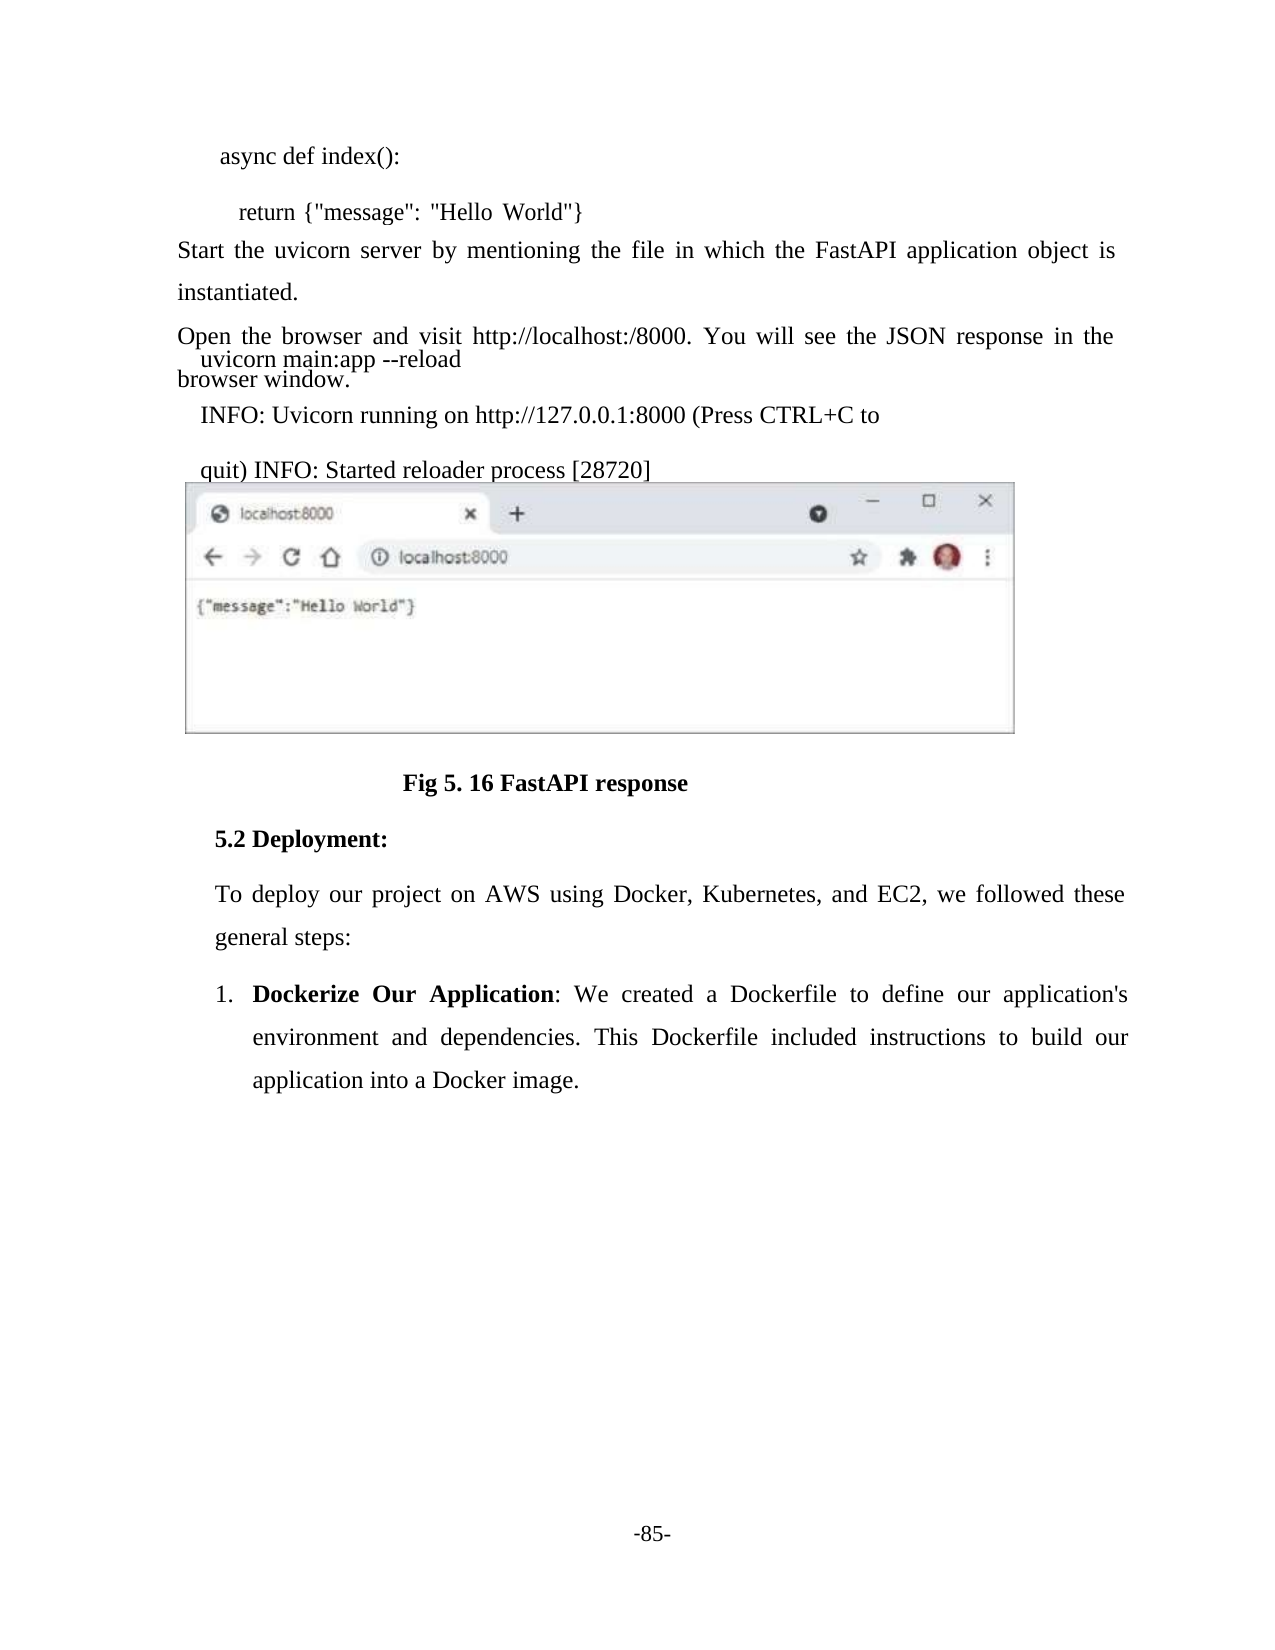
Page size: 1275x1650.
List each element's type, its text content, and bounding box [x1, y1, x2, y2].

list Dockerize Our Application: We created a Dockerfile to define our application's environment and dependencies. This Dockerfile included instructions to build our application into a Docker image. [215, 979, 1128, 1094]
picture [185, 482, 1015, 734]
text Open the browser and visit http://localhost:/8000. You will see the JSON response in the browser window. [177, 321, 1116, 393]
text 5.2 Deployment: [214, 824, 1198, 853]
text To deploy our project on AWS using Docker, Kubernetes, and EC2, we followed these general steps: [214, 879, 1126, 951]
subtitle Fig 5. 16 FastAPI response [403, 768, 1198, 797]
text Start the uvicorn server by mentioning the file in which the FastAPI application object is instantiated. [177, 235, 1118, 305]
